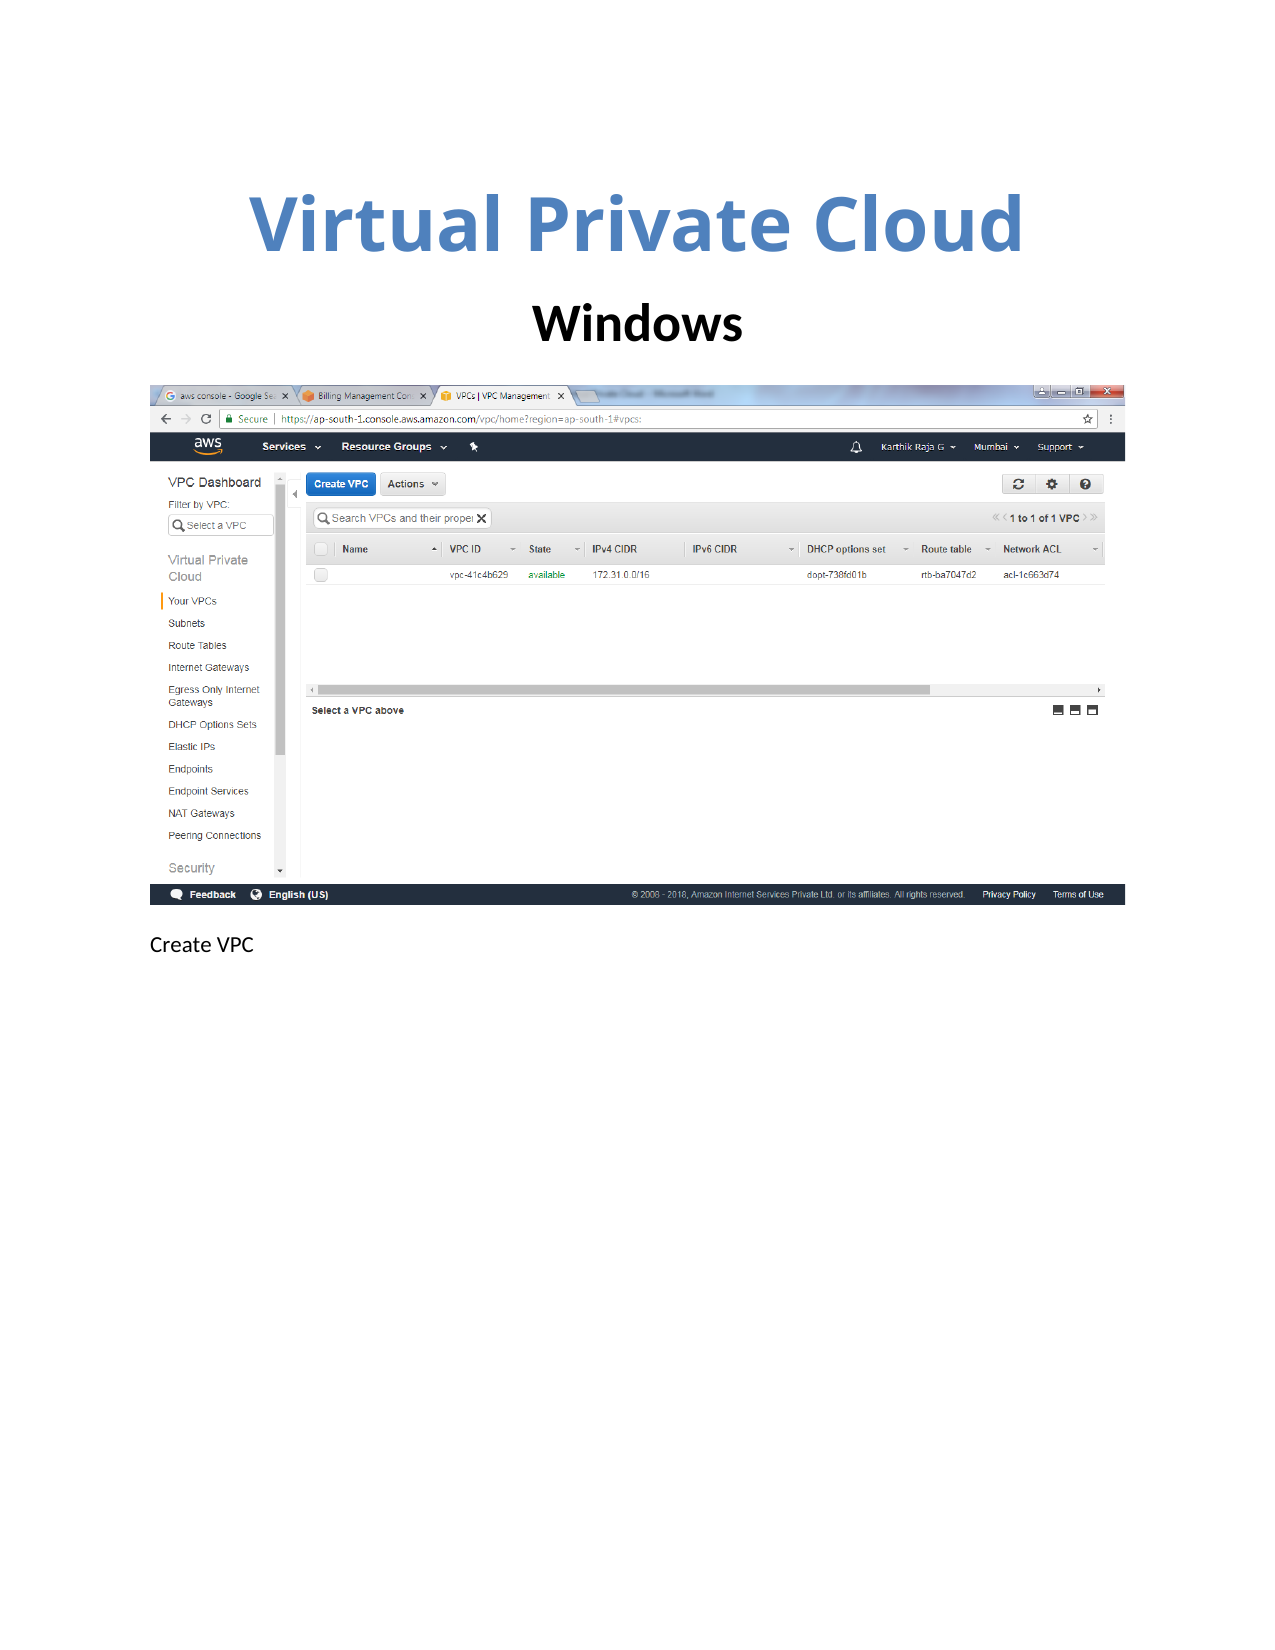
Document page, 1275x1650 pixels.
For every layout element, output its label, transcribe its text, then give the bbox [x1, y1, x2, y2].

picture [150, 385, 1125, 905]
text Create VPC [150, 930, 1125, 958]
subtitle Virtual Private Cloud [150, 171, 1125, 273]
text Windows [150, 288, 1125, 354]
